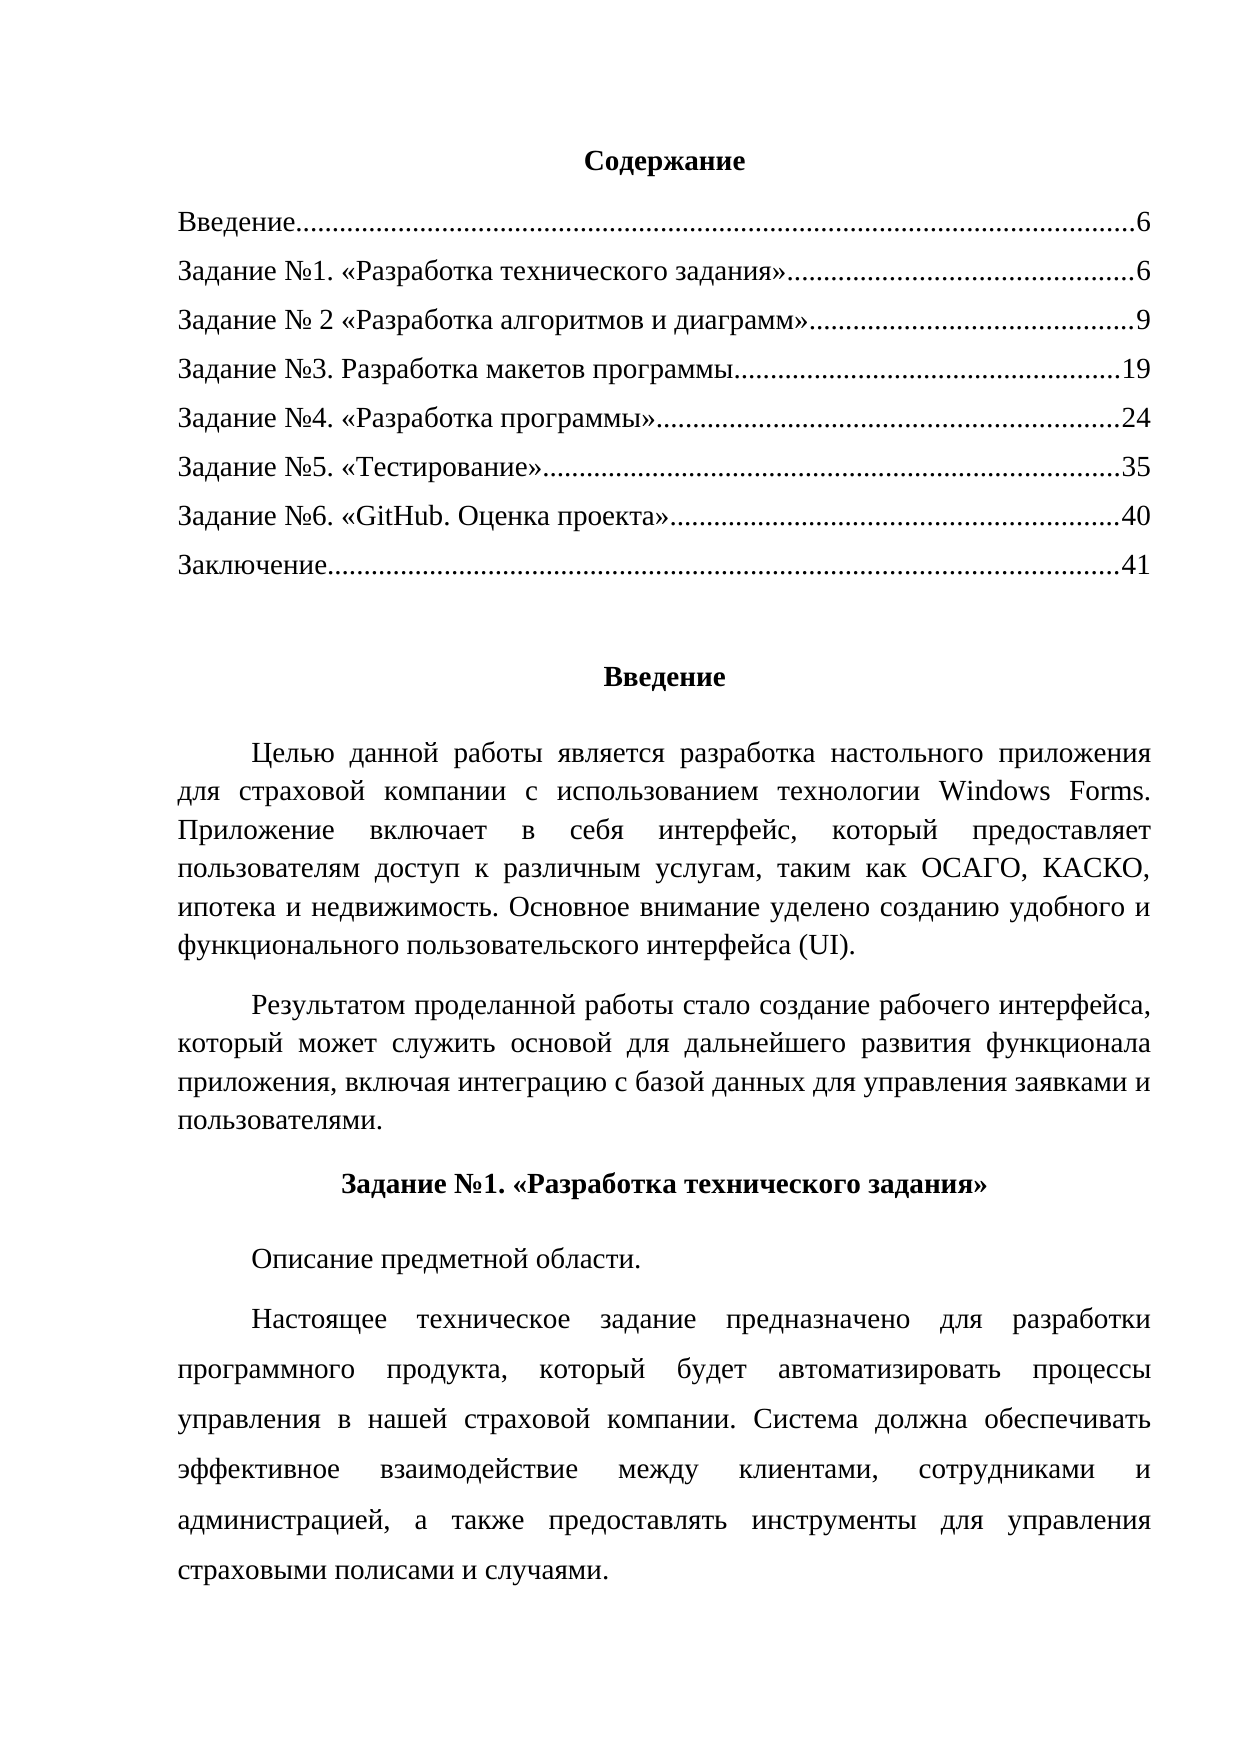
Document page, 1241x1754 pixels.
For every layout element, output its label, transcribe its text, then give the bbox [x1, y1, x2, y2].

subtitle Введение [177, 659, 1152, 693]
text Описание предметной области. [177, 1241, 1152, 1275]
text Результатом проделанной работы стало создание рабочего интерфейса, который может служить основой для дальнейшего развития функционала приложения, включая интеграцию с базой данных для управления заявками и пользователями. [177, 987, 1152, 1136]
subtitle Задание №1. «Разработка технического задания» [177, 1166, 1152, 1199]
text Целью данной работы является разработка настольного приложения для страховой компании с использованием технологии Windows Forms. Приложение включает в себя интерфейс, который предоставляет пользователям доступ к различным услугам, таким как ОСАГО, КАСКО, ипотека и недвижимость. Основное внимание уделено созданию удобного и функционального пользовательского интерфейса (UI). [177, 735, 1152, 961]
text Настоящее техническое задание предназначено для разработки программного продукта, который будет автоматизировать процессы управления в нашей страховой компании. Система должна обеспечивать эффективное взаимодействие между клиентами, сотрудниками и администрацией, а также предоставлять инструменты для управления страховыми полисами и случаями. [177, 1301, 1152, 1586]
